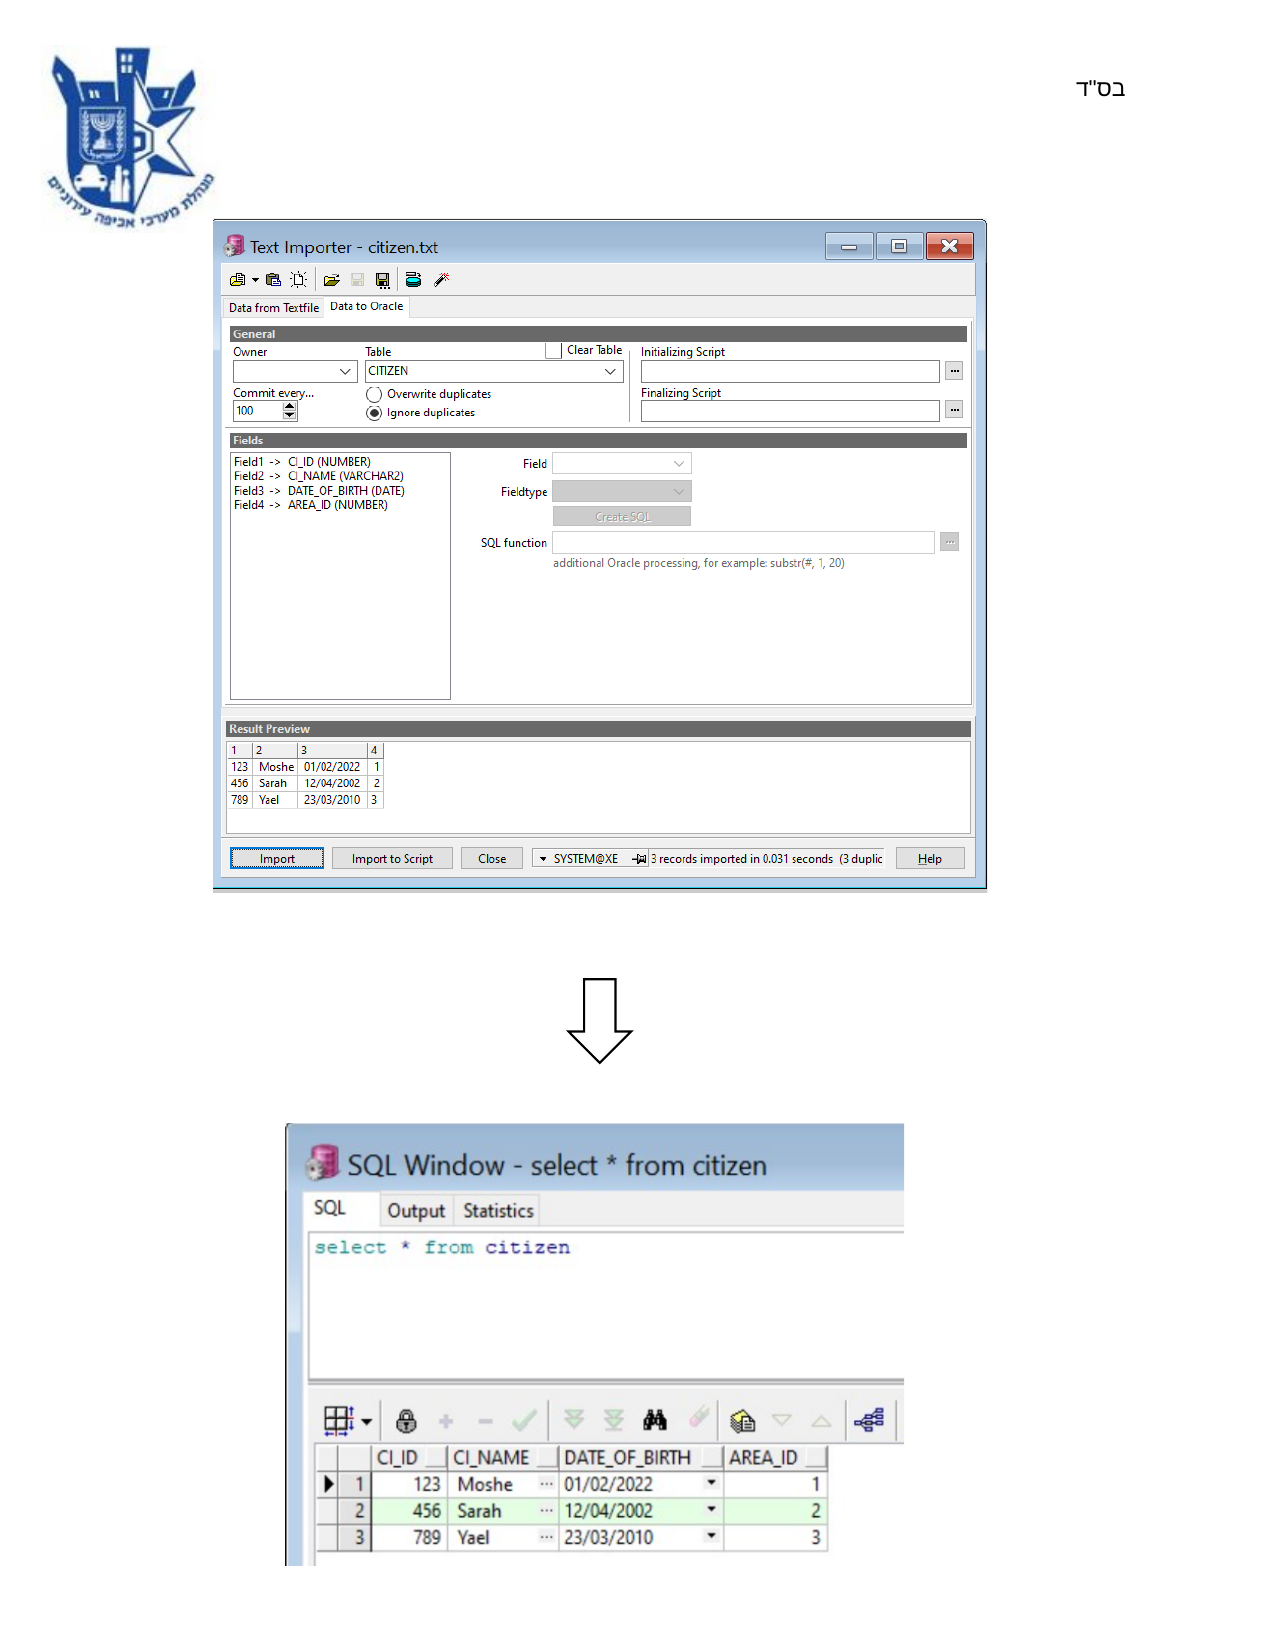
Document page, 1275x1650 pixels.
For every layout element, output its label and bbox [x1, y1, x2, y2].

picture [40, 45, 988, 893]
picture [283, 1123, 905, 1566]
